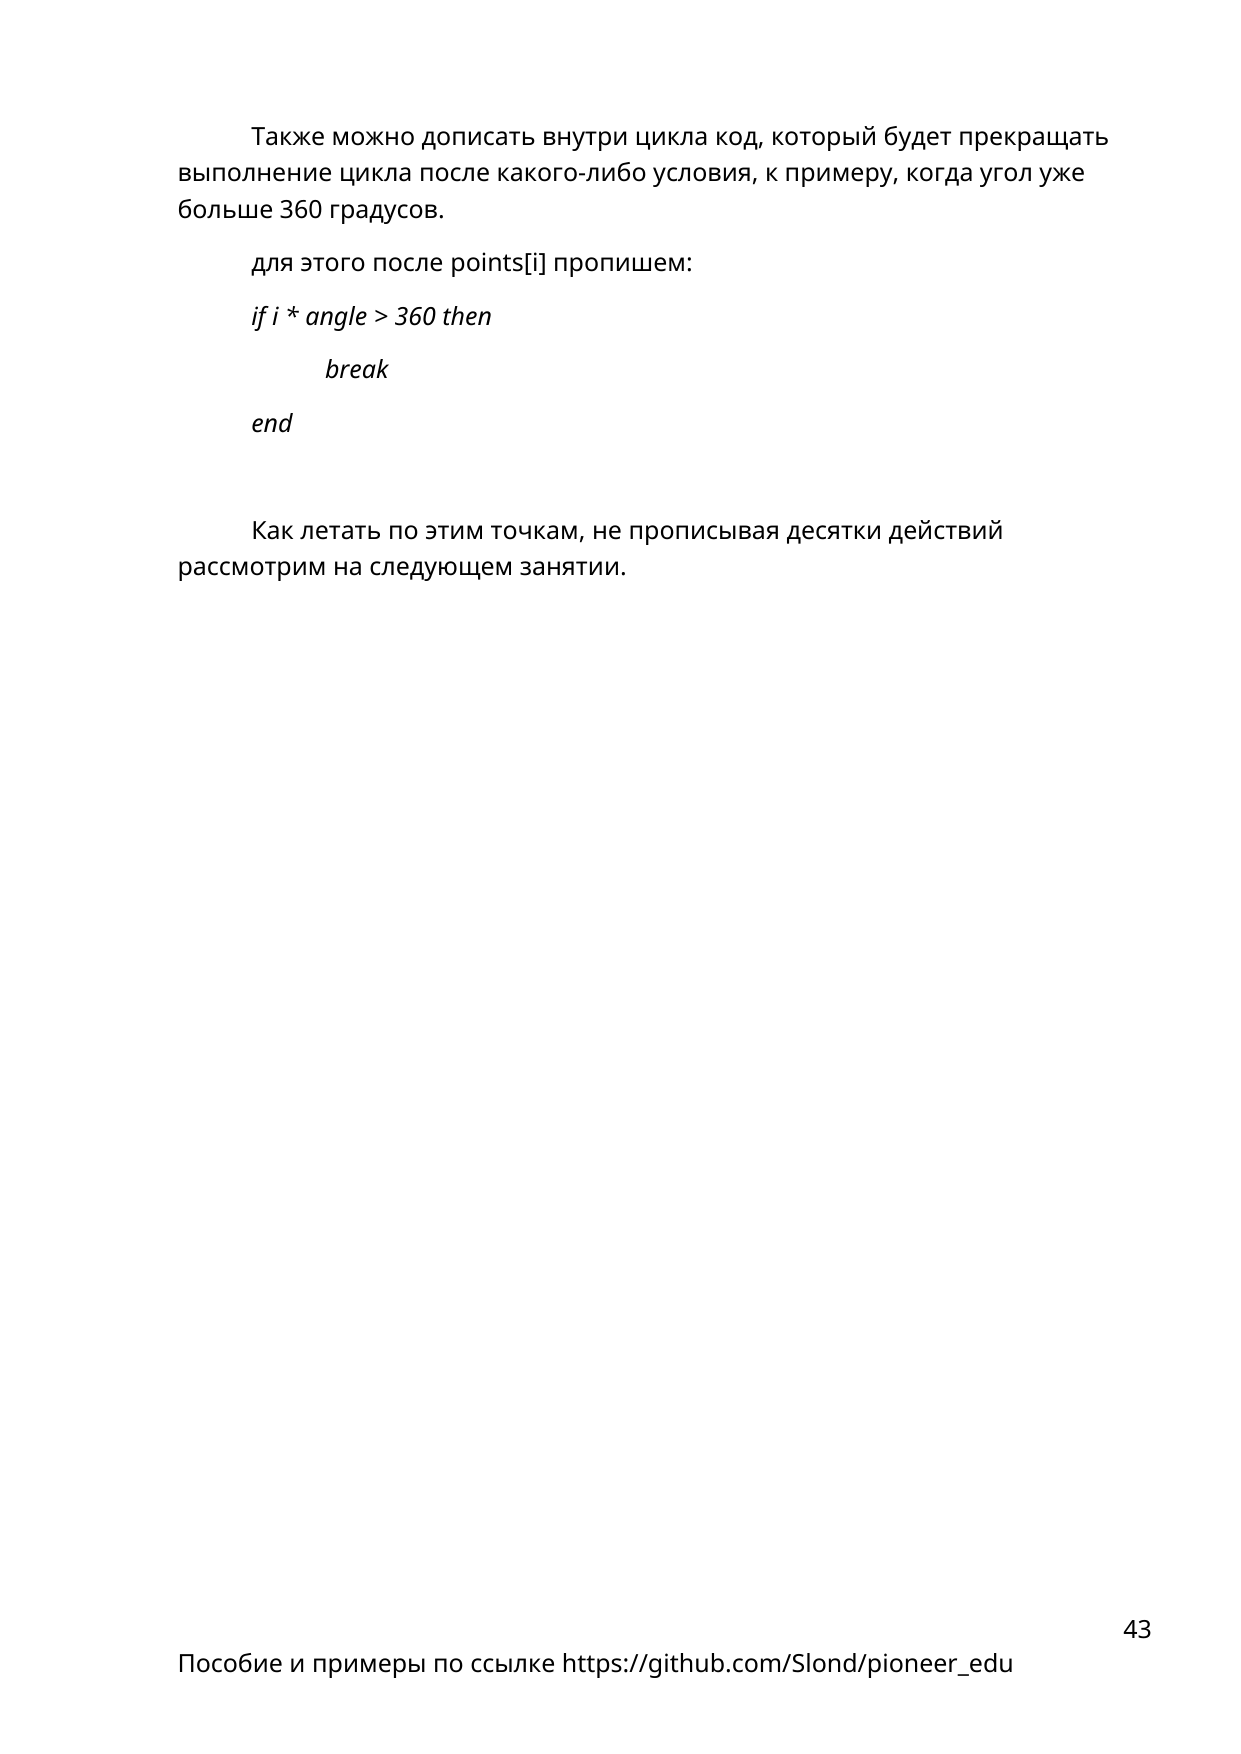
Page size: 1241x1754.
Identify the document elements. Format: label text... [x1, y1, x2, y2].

text Также можно дописать внутри цикла код, который будет прекращать выполнение цикла после какого-либо условия, к примеру, когда угол уже больше 360 градусов. [177, 118, 1152, 226]
text Как летать по этим точкам, не прописывая десятки действий рассмотрим на следующем занятии. [177, 512, 1152, 583]
text end [177, 405, 1152, 439]
text if i * angle > 360 then [177, 298, 1152, 333]
text для этого после points[i] пропишем: [177, 245, 1152, 279]
text break [177, 352, 1152, 386]
